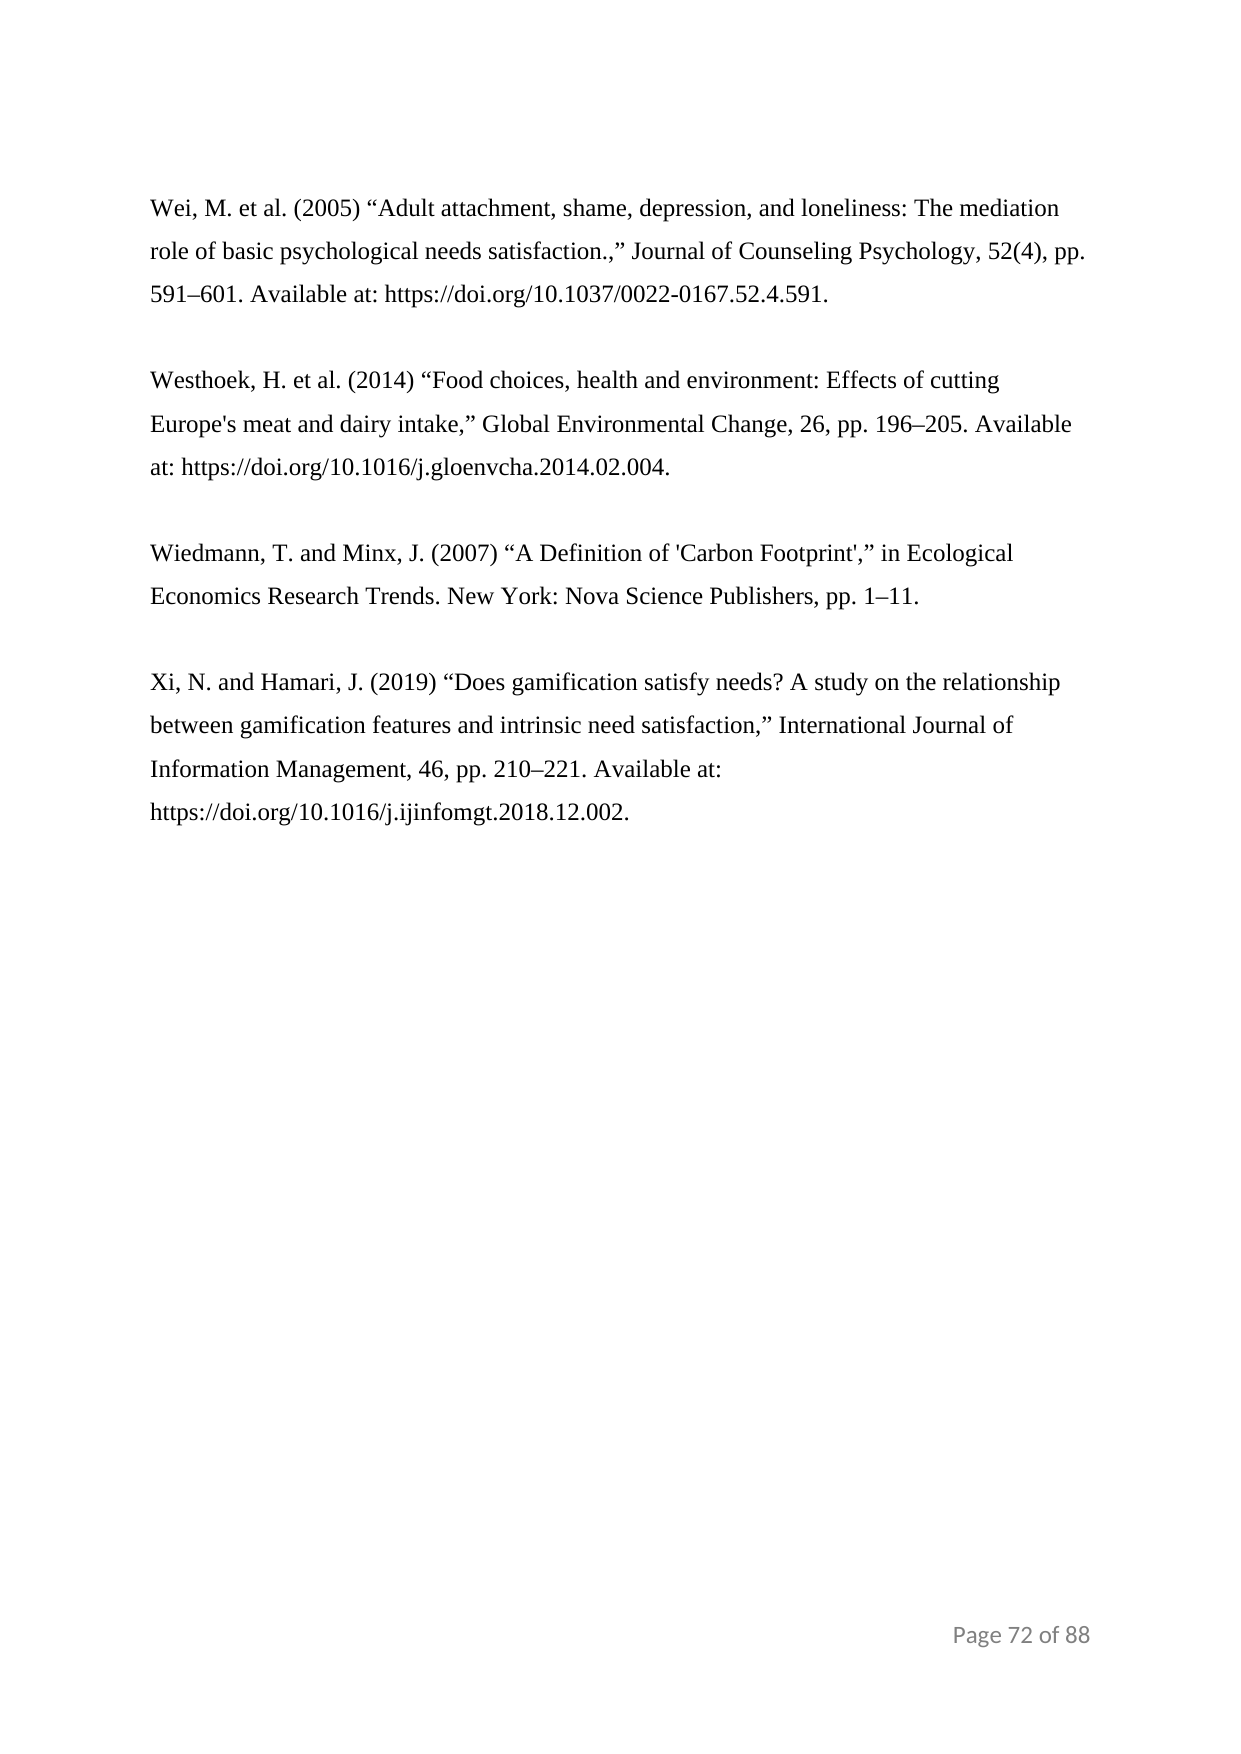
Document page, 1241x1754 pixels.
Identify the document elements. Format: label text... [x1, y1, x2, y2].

text Westhoek, H. et al. (2014) “Food choices, health and environment: Effects of cutting Europe's meat and dairy intake,” Global Environmental Change, 26, pp. 196–205. Available at: https://doi.org/10.1016/j.gloenvcha.2014.02.004. [150, 366, 1090, 481]
text Wiedmann, T. and Minx, J. (2007) “A Definition of 'Carbon Footprint',” in Ecological Economics Research Trends. New York: Nova Science Publishers, pp. 1–11. [150, 538, 1090, 610]
text Xi, N. and Hamari, J. (2019) “Does gamification satisfy needs? A study on the relationship between gamification features and intrinsic need satisfaction,” International Journal of Information Management, 46, pp. 210–221. Available at: https://doi.org/10.1016/j.ijinfomgt.2018.12.002. [150, 667, 1090, 826]
text Wei, M. et al. (2005) “Adult attachment, shame, depression, and loneliness: The mediation role of basic psychological needs satisfaction.,” Journal of Counseling Psychology, 52(4), pp. 591–601. Available at: https://doi.org/10.1037/0022-0167.52.4.591. [150, 193, 1090, 308]
